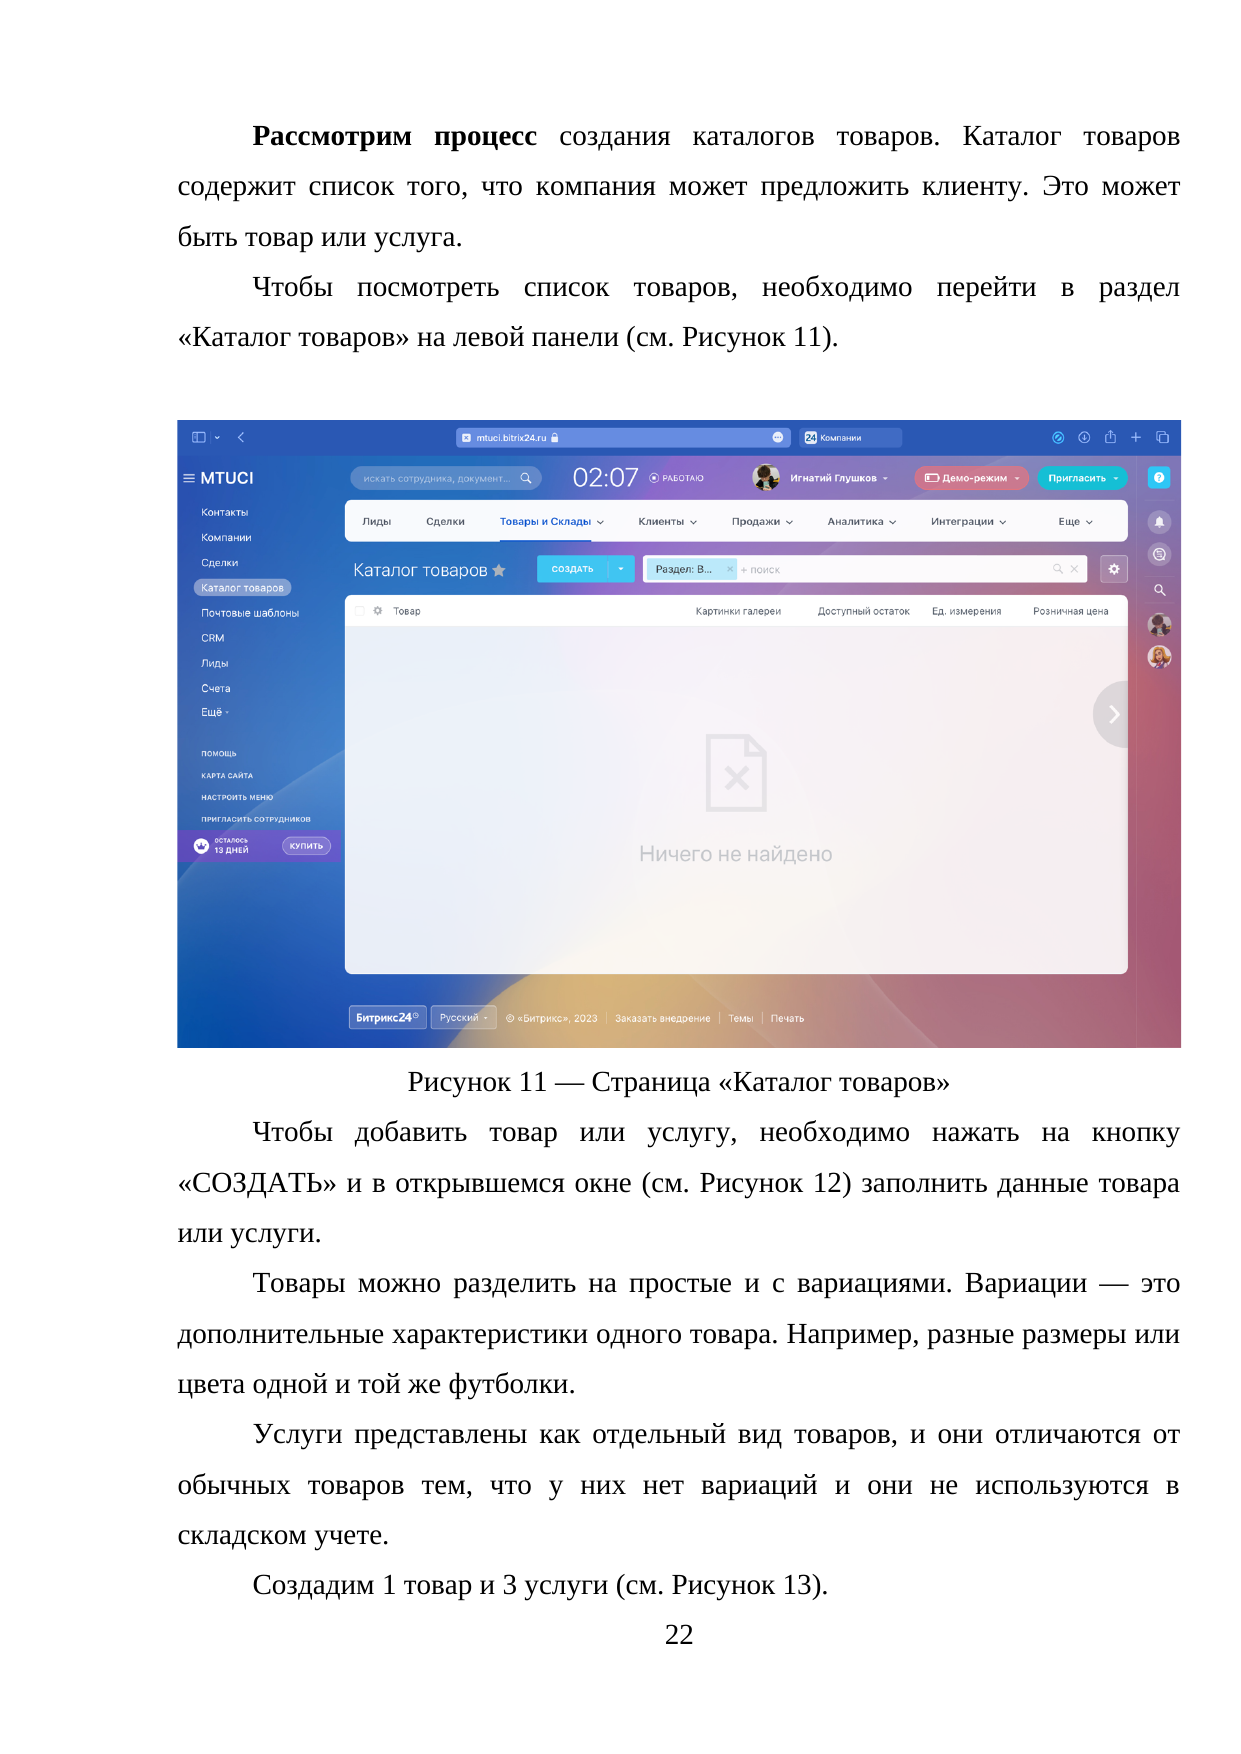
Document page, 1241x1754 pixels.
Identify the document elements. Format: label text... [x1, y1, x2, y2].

text Чтобы добавить товар или услугу, необходимо нажать на кнопку «СОЗДАТЬ» и в открывшемся окне (см. Рисунок 12) заполнить данные товара или услуги. [177, 1114, 1181, 1249]
text Услуги представлены как отдельный вид товаров, и они отличаются от обычных товаров тем, что у них нет вариаций и они не используются в складском учете. [177, 1416, 1181, 1551]
text Рисунок 11 — Страница «Каталог товаров» [177, 1064, 1181, 1098]
picture [177, 420, 1182, 1048]
text Рассмотрим процесс создания каталогов товаров. Каталог товаров содержит список того, что компания может предложить клиенту. Это может быть товар или услуга. [177, 118, 1181, 252]
text Создадим 1 товар и 3 услуги (см. Рисунок 13). [177, 1567, 1181, 1601]
text Товары можно разделить на простые и с вариациями. Вариации — это дополнительные характеристики одного товара. Например, разные размеры или цвета одной и той же футболки. [177, 1266, 1181, 1400]
text Чтобы посмотреть список товаров, необходимо перейти в раздел «Каталог товаров» на левой панели (см. Рисунок 11). [177, 269, 1181, 353]
